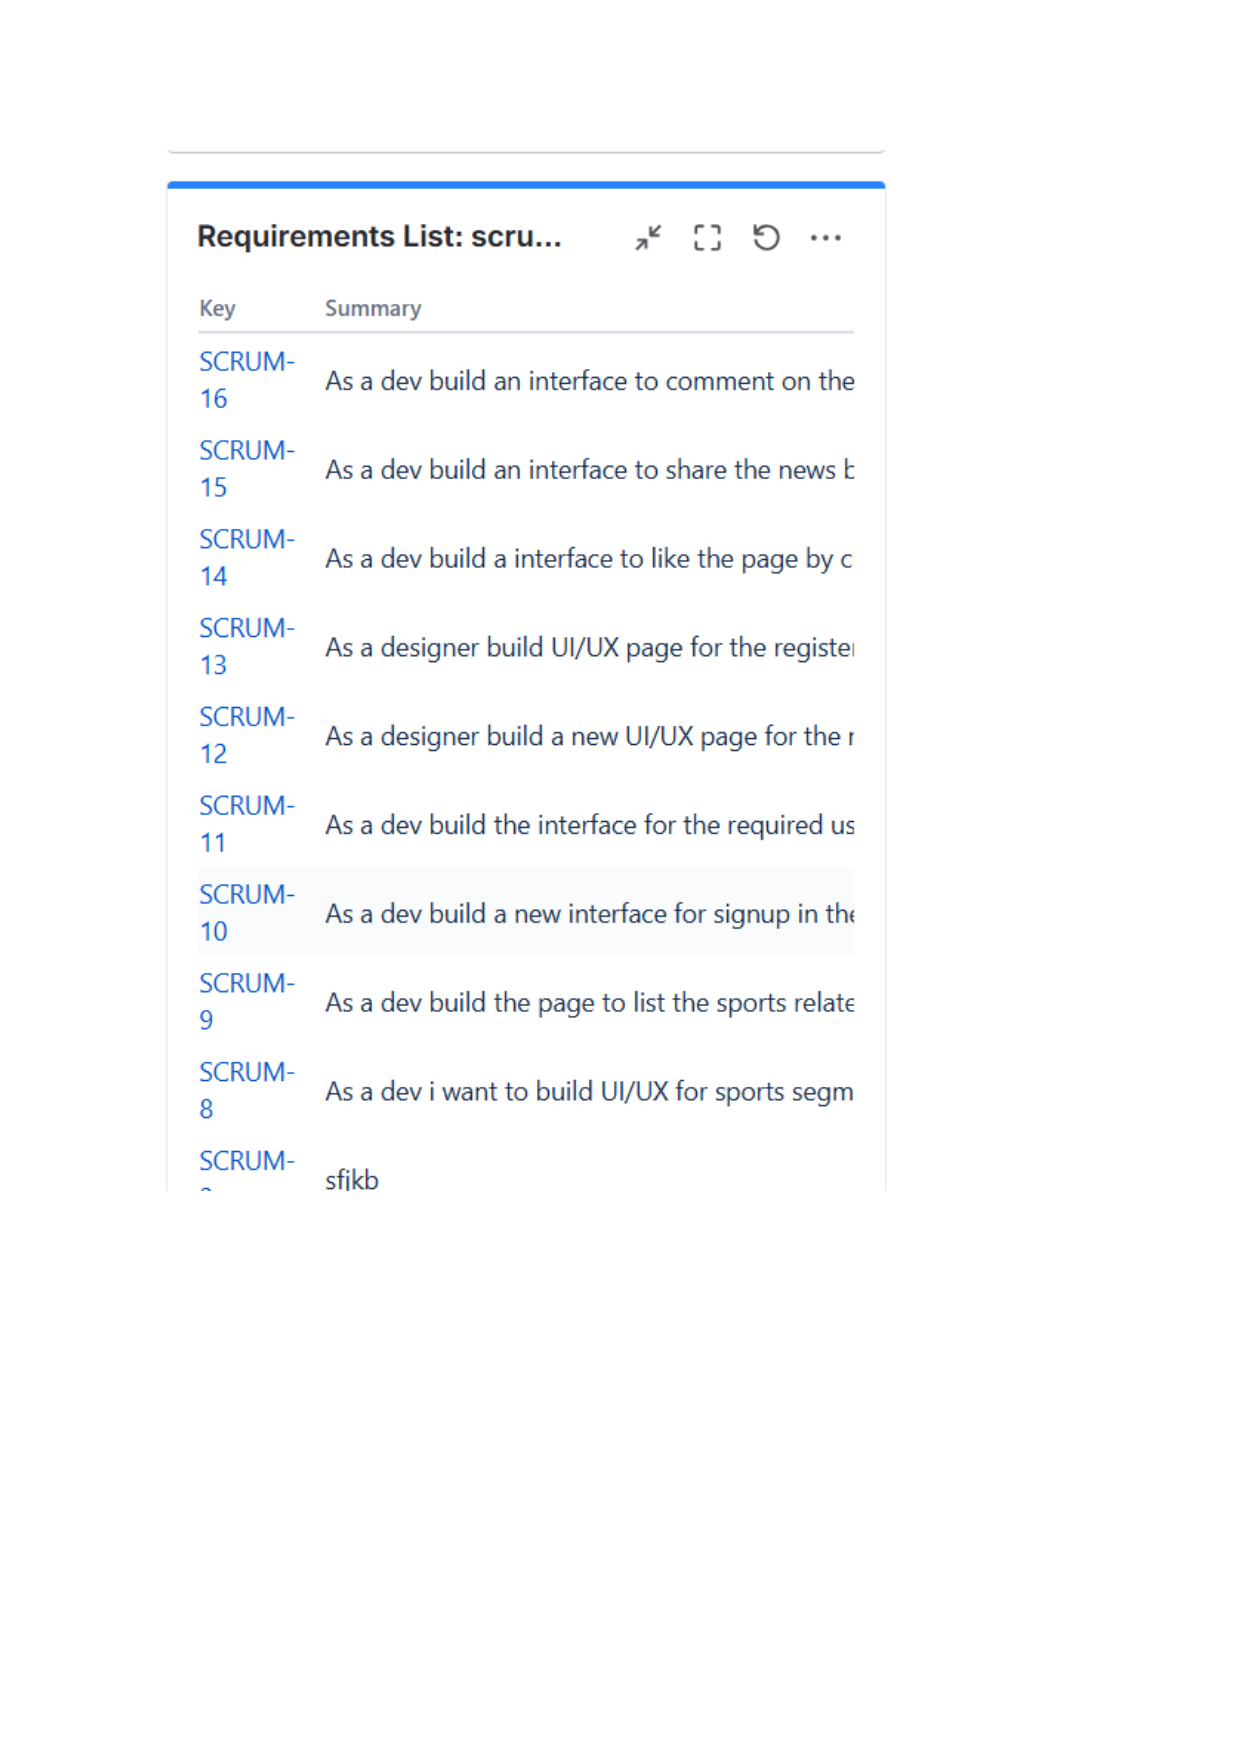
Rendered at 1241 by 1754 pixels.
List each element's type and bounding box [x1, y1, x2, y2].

picture [150, 150, 1091, 1191]
